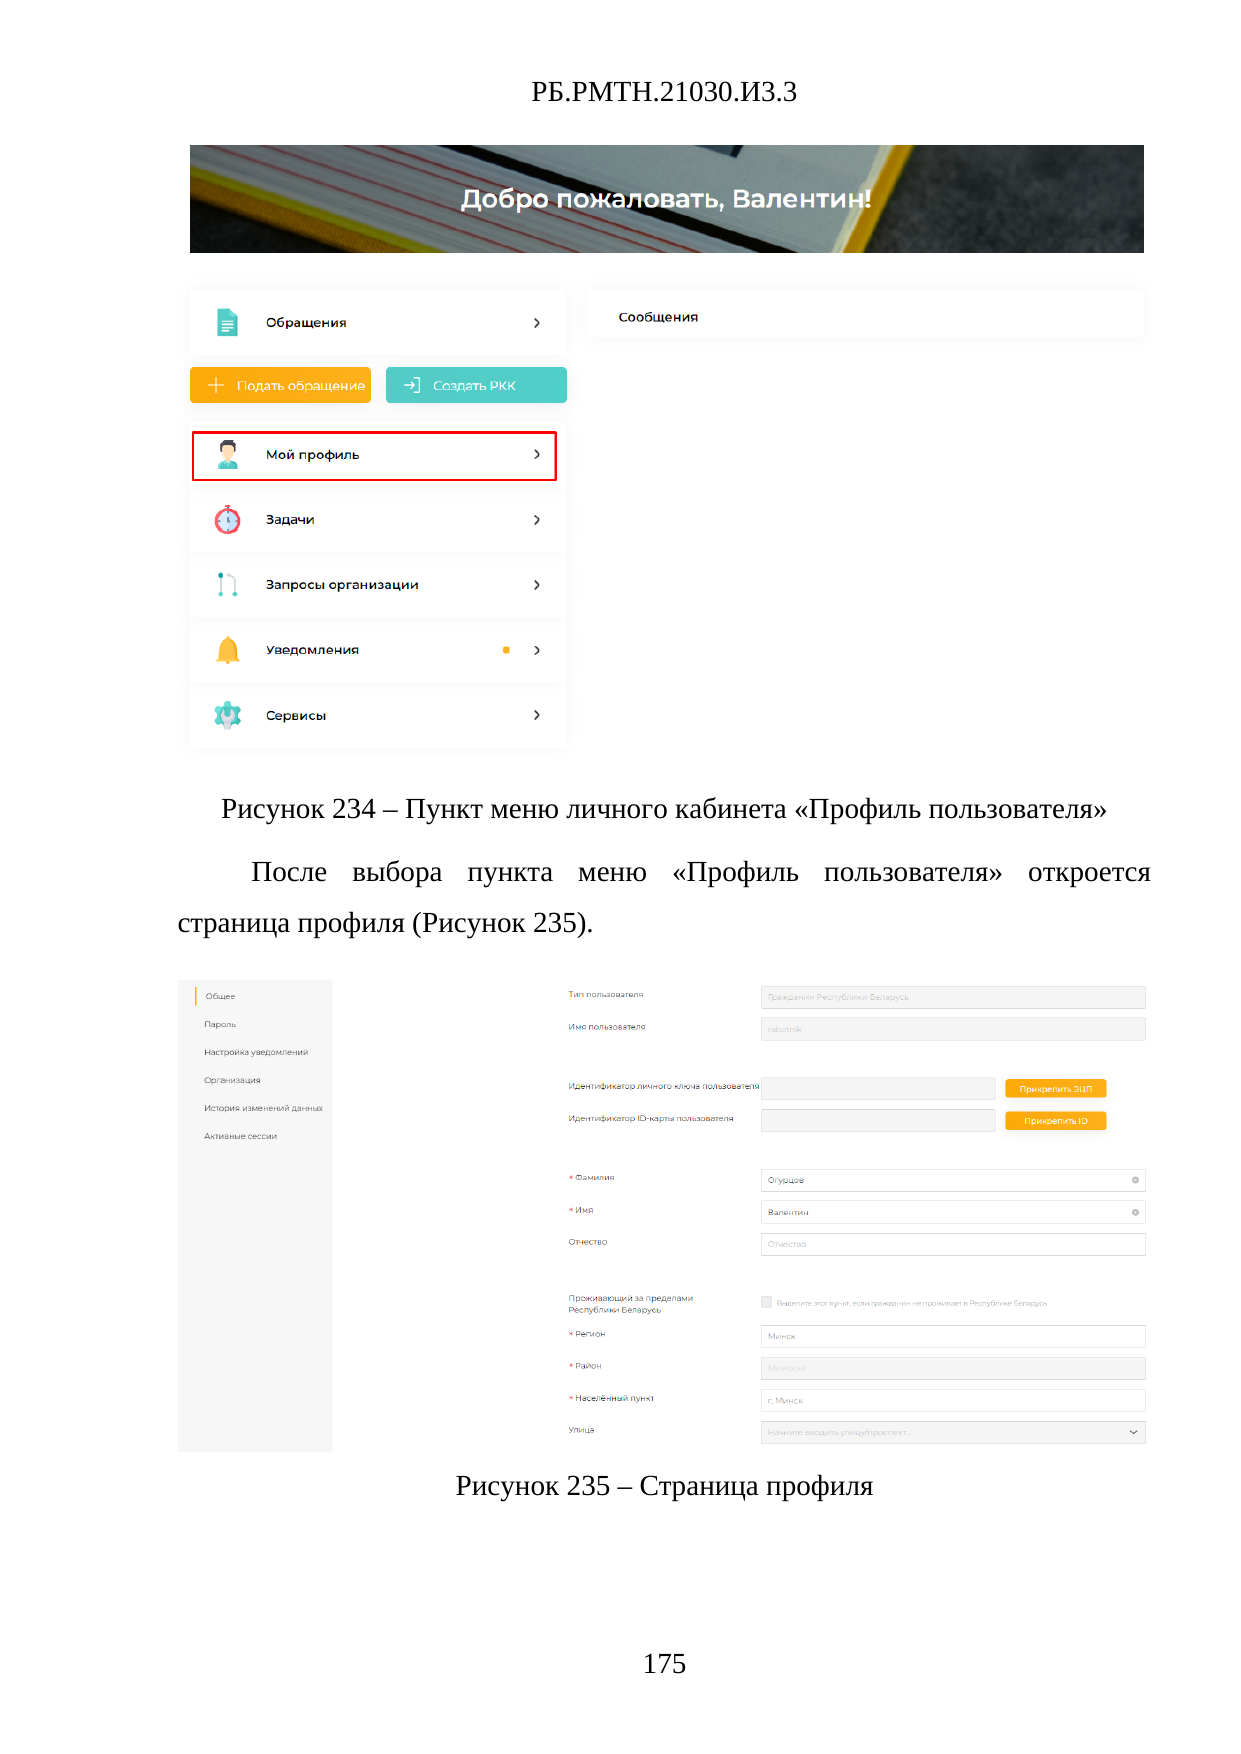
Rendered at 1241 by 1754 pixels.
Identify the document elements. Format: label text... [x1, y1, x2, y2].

text Рисунок 235 – Страница профиля [177, 1468, 1152, 1502]
picture [177, 132, 1152, 775]
picture [177, 955, 1152, 1452]
text Рисунок 234 – Пункт меню личного кабинета «Профиль пользователя» [177, 792, 1152, 825]
text После выбора пункта меню «Профиль пользователя» откроется страница профиля (Рисунок 235). [177, 854, 1152, 938]
